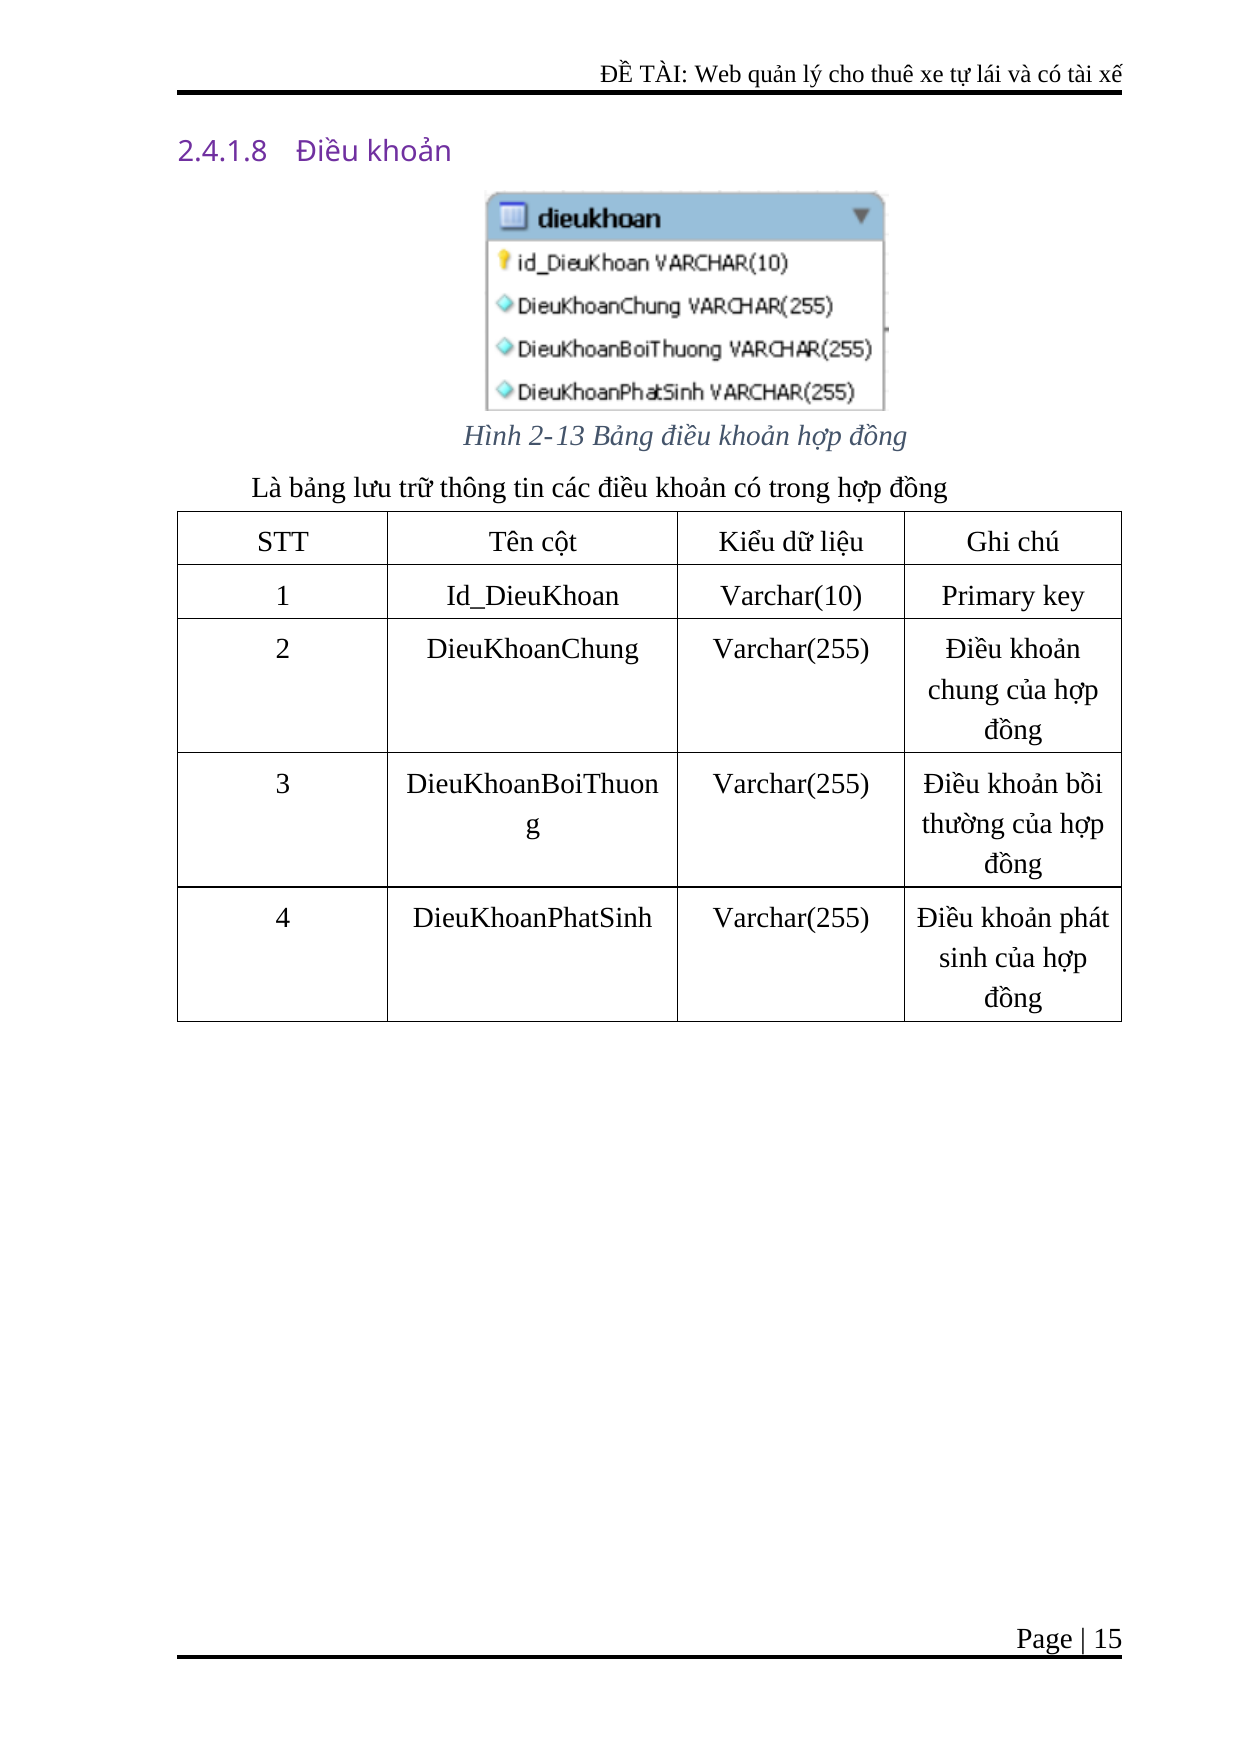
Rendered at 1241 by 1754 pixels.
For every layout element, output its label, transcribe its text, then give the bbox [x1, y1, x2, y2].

table_header Ghi chú [905, 512, 1121, 564]
subtitle Điều khoản [177, 131, 1122, 170]
table_cell Id_DieuKhoan [388, 565, 677, 618]
table_cell Varchar(255) [678, 753, 904, 886]
text Là bảng lưu trữ thông tin các điều khoản có trong hợp đồng [177, 470, 1122, 504]
table_cell Điều khoản bồi thường của hợp đồng [905, 753, 1121, 886]
picture [484, 190, 889, 411]
table_cell 2 [178, 619, 387, 752]
table_cell 1 [178, 565, 387, 618]
table_cell 4 [178, 888, 387, 1021]
table_cell DieuKhoanChung [388, 619, 677, 752]
table_cell Varchar(255) [678, 888, 904, 1021]
table_cell Điều khoản chung của hợp đồng [905, 619, 1121, 752]
table_cell 3 [178, 753, 387, 886]
table_cell Varchar(10) [678, 565, 904, 618]
table_header STT [178, 512, 387, 564]
table_header Kiểu dữ liệu [678, 512, 904, 564]
table_cell Primary key [905, 565, 1121, 618]
table_cell DieuKhoanPhatSinh [388, 888, 677, 1021]
table_header Tên cột [388, 512, 677, 564]
table_cell Điều khoản phát sinh của hợp đồng [905, 888, 1121, 1021]
table_cell DieuKhoanBoiThuong [388, 753, 677, 886]
table_cell Varchar(255) [678, 619, 904, 752]
